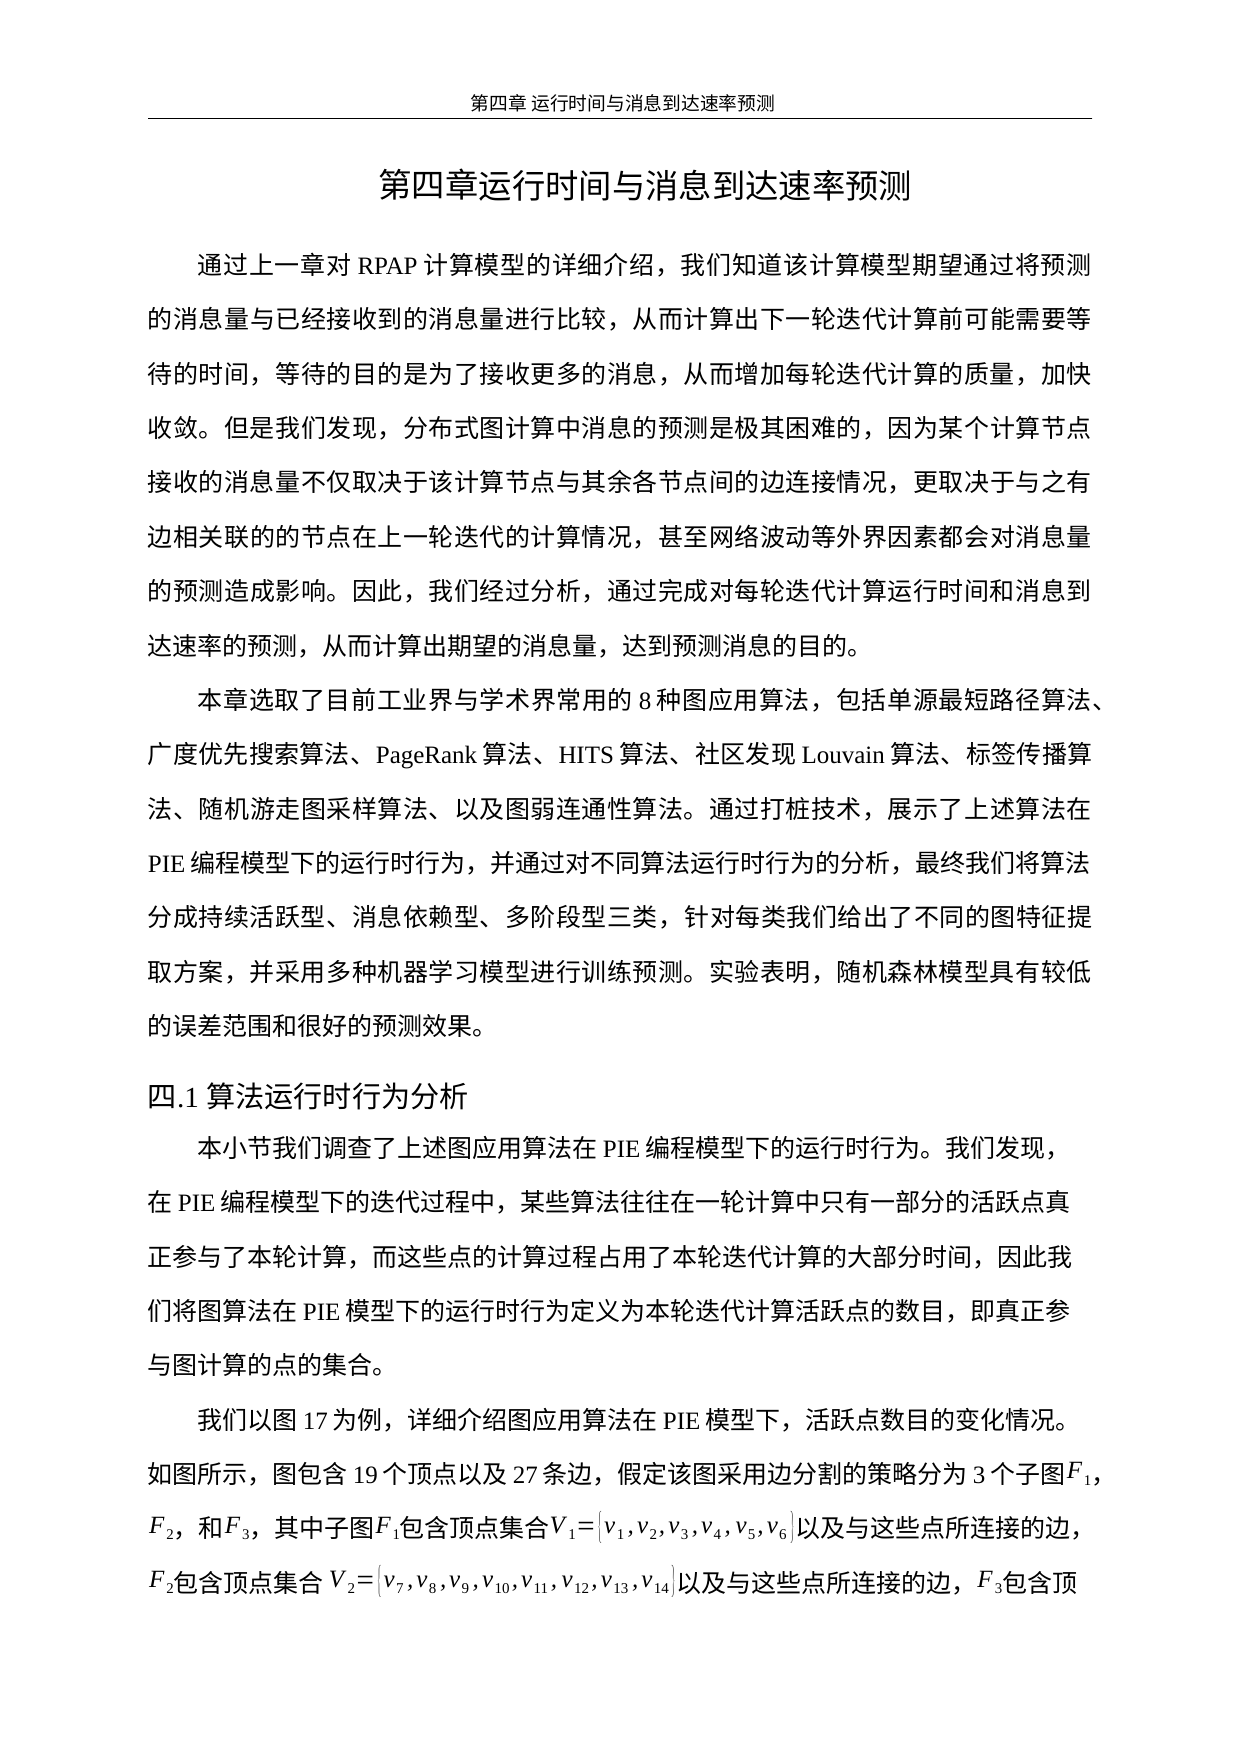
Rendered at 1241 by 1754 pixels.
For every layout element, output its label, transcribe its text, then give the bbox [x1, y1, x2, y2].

text 本小节我们调查了上述图应用算法在PIE编程模型下的运行时行为。我们发现，在PIE编程模型下的迭代过程中，某些算法往往在一轮计算中只有一部分的活跃点真正参与了本轮计算，而这些点的计算过程占用了本轮迭代计算的大部分时间，因此我们将图算法在PIE模型下的运行时行为定义为本轮迭代计算活跃点的数目，即真正参与图计算的点的集合。 [148, 1128, 1092, 1382]
subtitle 算法运行时行为分析 [148, 1073, 1092, 1116]
text 本章选取了目前工业界与学术界常用的8种图应用算法，包括单源最短路径算法、广度优先搜索算法、PageRank算法、HITS算法、社区发现Louvain算法、标签传播算法、随机游走图采样算法、以及图弱连通性算法。通过打桩技术，展示了上述算法在PIE编程模型下的运行时行为，并通过对不同算法运行时行为的分析，最终我们将算法分成持续活跃型、消息依赖型、多阶段型三类，针对每类我们给出了不同的图特征提取方案，并采用多种机器学习模型进行训练预测。实验表明，随机森林模型具有较低的误差范围和很好的预测效果。 [148, 680, 1092, 1043]
subtitle 运行时间与消息到达速率预测 [148, 160, 1092, 209]
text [148, 1400, 1092, 1599]
text 通过上一章对RPAP计算模型的详细介绍，我们知道该计算模型期望通过将预测的消息量与已经接收到的消息量进行比较，从而计算出下一轮迭代计算前可能需要等待的时间，等待的目的是为了接收更多的消息，从而增加每轮迭代计算的质量，加快收敛。但是我们发现，分布式图计算中消息的预测是极其困难的，因为某个计算节点接收的消息量不仅取决于该计算节点与其余各节点间的边连接情况，更取决于与之有边相关联的的节点在上一轮迭代的计算情况，甚至网络波动等外界因素都会对消息量的预测造成影响。因此，我们经过分析，通过完成对每轮迭代计算运行时间和消息到达速率的预测，从而计算出期望的消息量，达到预测消息的目的。 [148, 245, 1092, 662]
